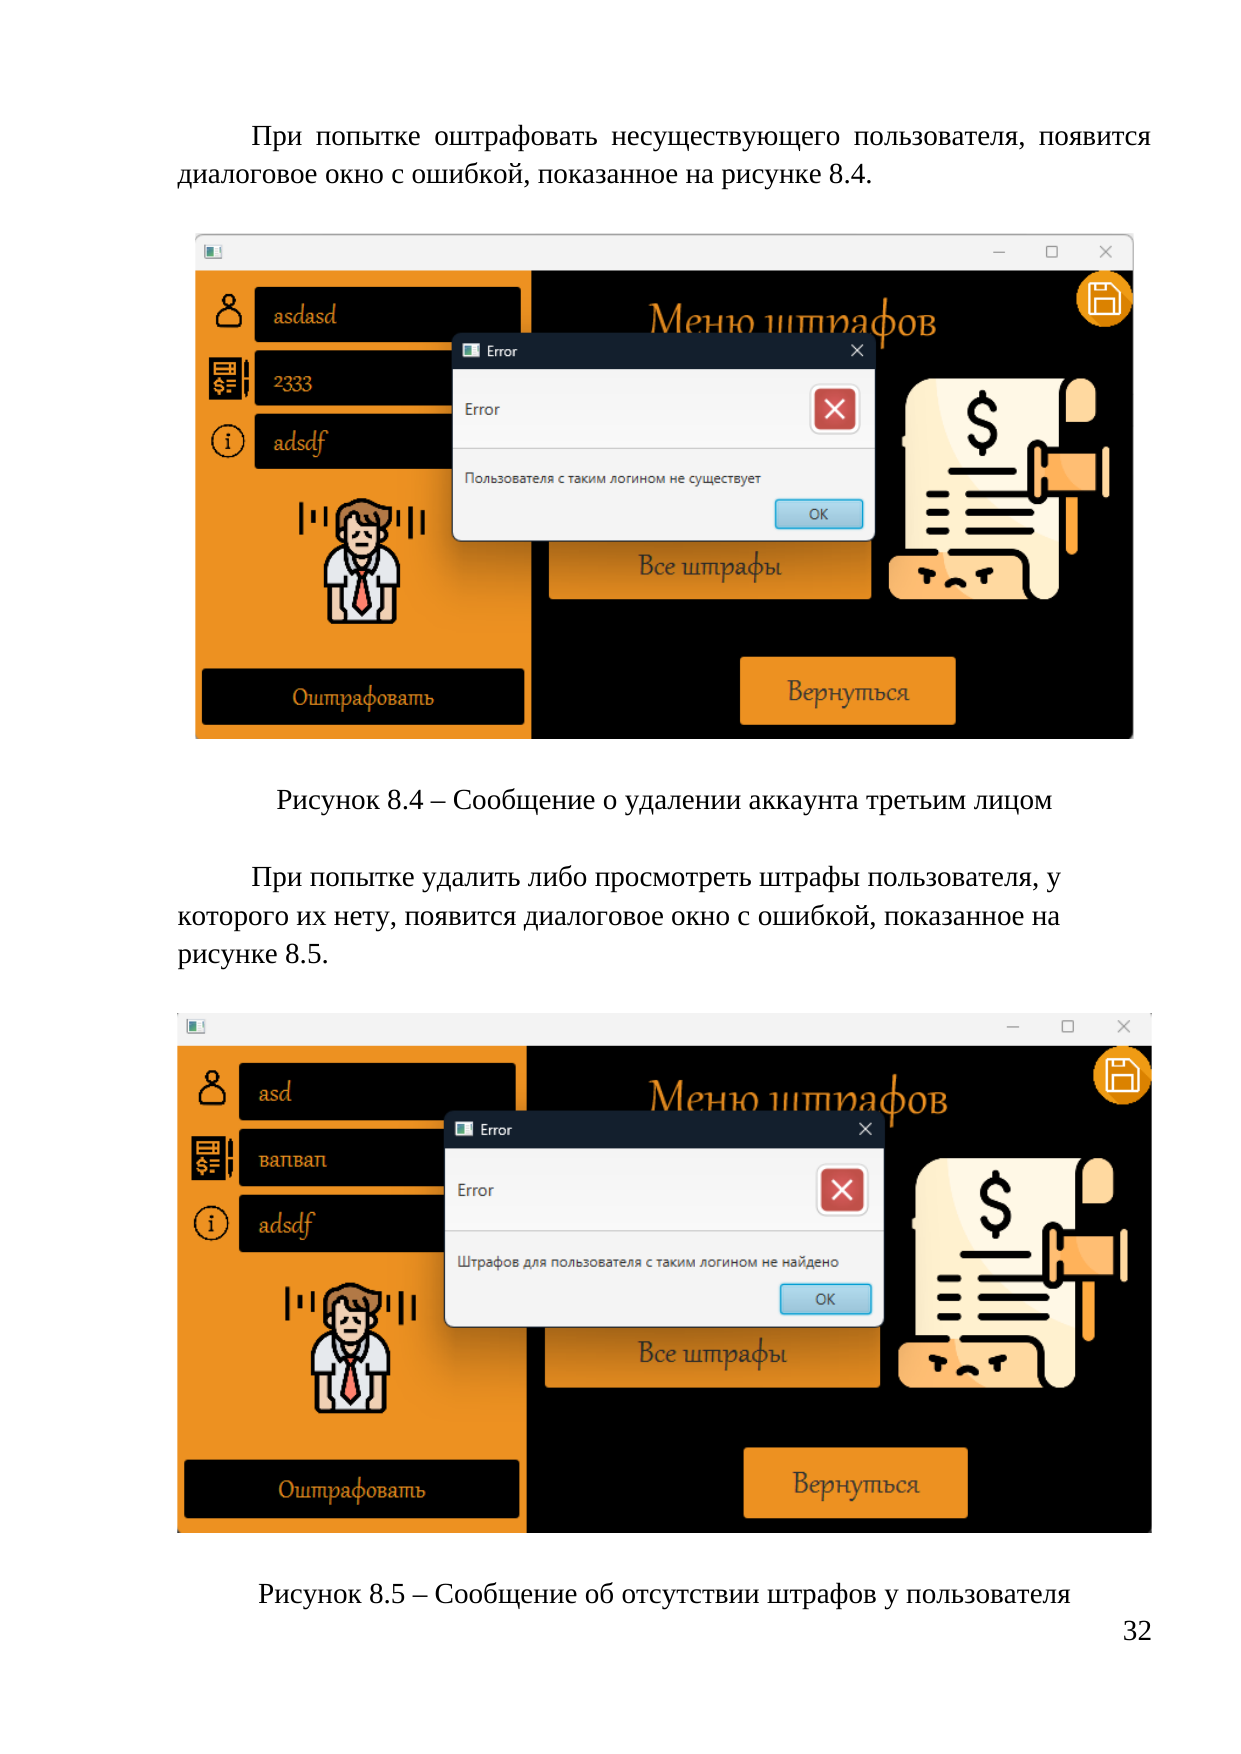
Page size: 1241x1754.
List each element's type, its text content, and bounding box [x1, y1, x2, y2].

text При попытке удалить либо просмотреть штрафы пользователя, у которого их нету, появится диалоговое окно с ошибкой, показанное на рисунке 8.5. [177, 859, 1152, 970]
text При попытке оштрафовать несуществующего пользователя, появится диалоговое окно с ошибкой, показанное на рисунке 8.4. [177, 118, 1152, 190]
text Рисунок 8.5 – Сообщение об отсутствии штрафов у пользователя [177, 1576, 1152, 1609]
text Рисунок 8.4 – Сообщение о удалении аккаунта третьим лицом [177, 782, 1152, 816]
picture [195, 233, 1134, 739]
picture [177, 1013, 1152, 1533]
